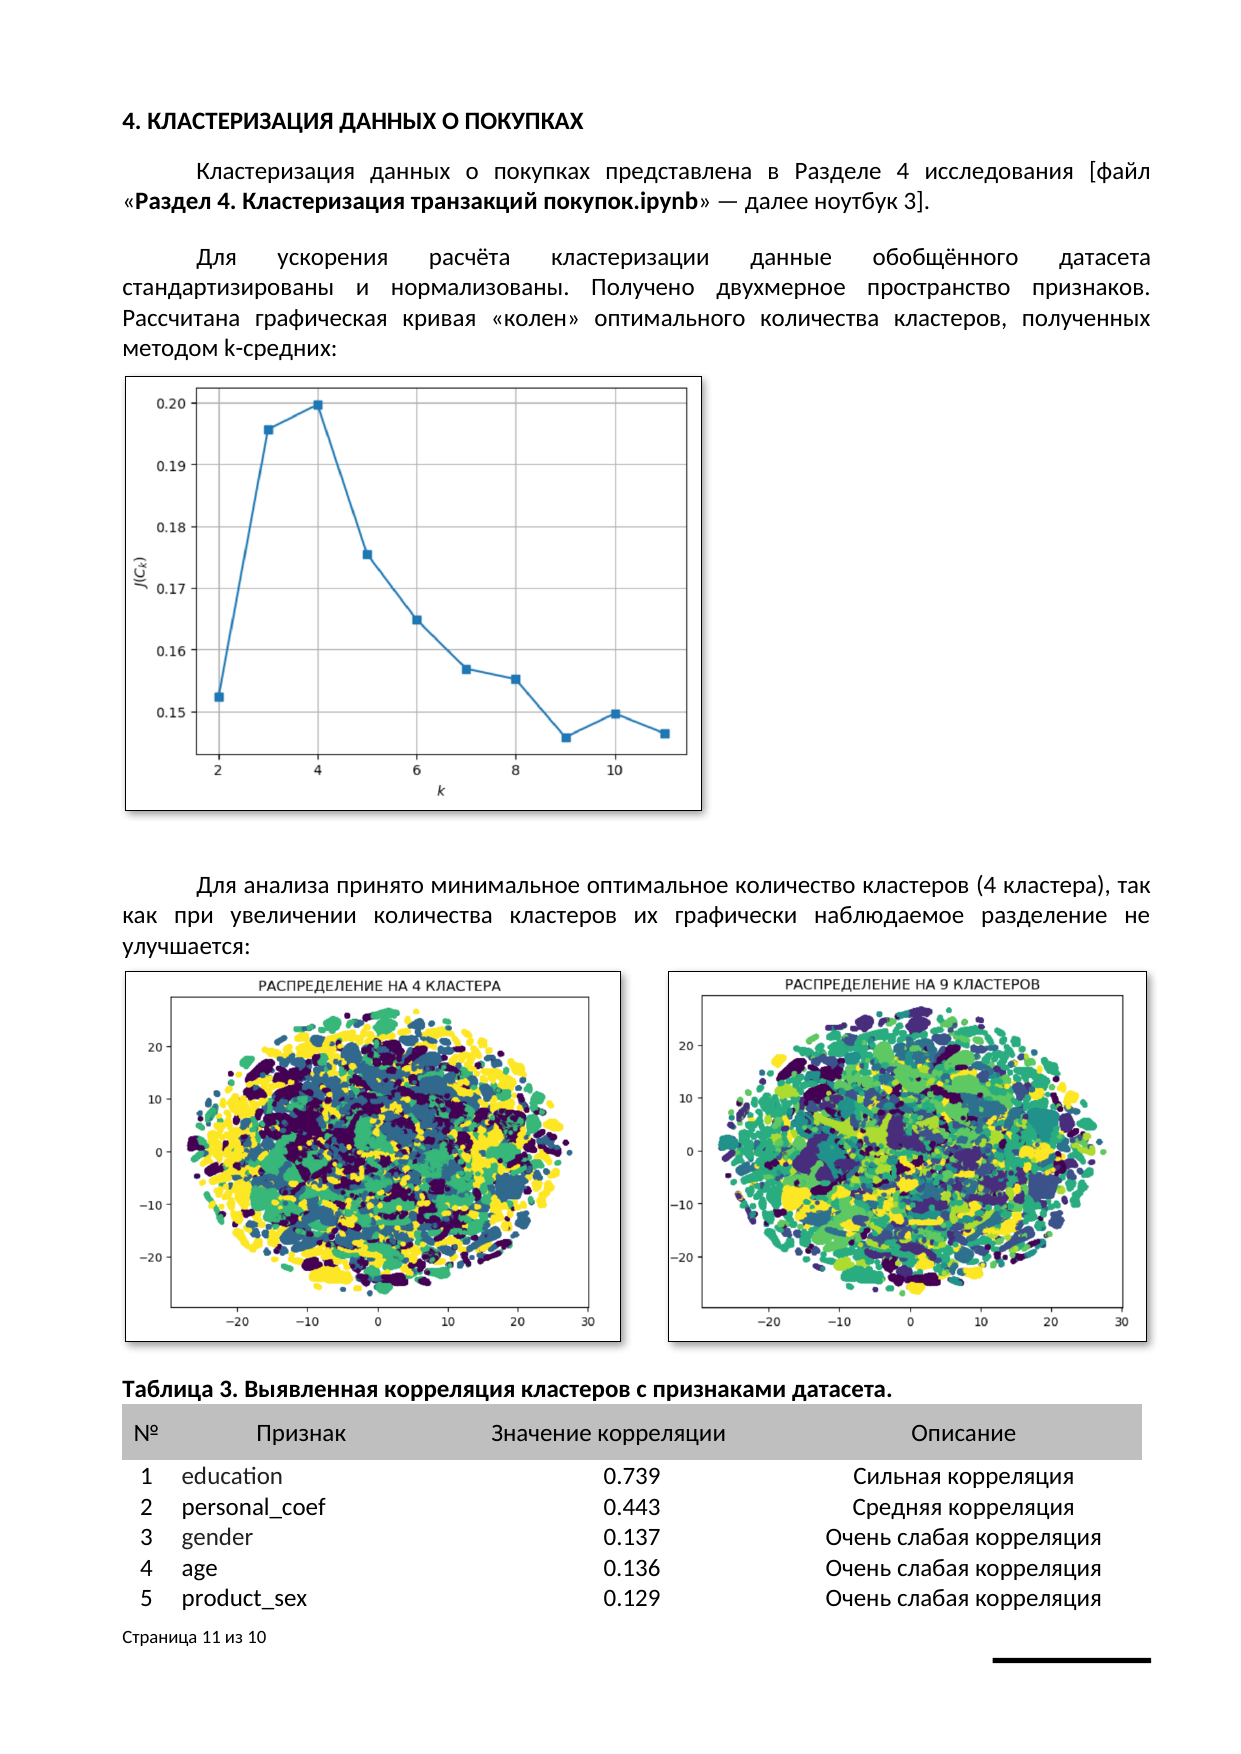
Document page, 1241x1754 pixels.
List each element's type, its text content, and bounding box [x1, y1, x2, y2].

table_cell 0.136 [432, 1552, 785, 1583]
table_cell Средняя корреляция [785, 1491, 1142, 1522]
table_cell 2 [122, 1491, 170, 1522]
text Для ускорения расчёта кластеризации данные обобщённого датасета стандартизированы и нормализованы. Получено двухмерное пространство признаков. Рассчитана графическая кривая «колен» оптимального количества кластеров, полученных методом k-средних: [122, 241, 1152, 363]
table_cell Очень слабая корреляция [785, 1522, 1142, 1552]
text Для анализа принято минимальное оптимальное количество кластеров (4 кластера), так как при увеличении количества кластеров их графически наблюдаемое разделение не улучшается: [122, 869, 1152, 960]
table_cell Очень слабая корреляция [785, 1552, 1142, 1583]
table_cell 4 [122, 1552, 170, 1583]
picture [126, 972, 620, 1341]
table_cell 1 [122, 1460, 170, 1491]
picture [126, 377, 701, 810]
table_cell 0.137 [432, 1522, 785, 1552]
table_cell gender [170, 1522, 432, 1552]
picture [669, 972, 1146, 1341]
table_cell 0.739 [432, 1460, 785, 1491]
table_cell Сильная корреляция [785, 1460, 1142, 1491]
table_cell 3 [122, 1522, 170, 1552]
table_cell product_sex [170, 1583, 432, 1613]
table_cell 0.129 [432, 1583, 785, 1613]
table_header № [122, 1404, 170, 1460]
text 4. КЛАСТЕРИЗАЦИЯ ДАННЫХ О ПОКУПКАХ [122, 106, 1152, 136]
table_cell education [170, 1460, 432, 1491]
table_cell Очень слабая корреляция [785, 1583, 1142, 1613]
table_cell 5 [122, 1583, 170, 1613]
text Таблица 3. Выявленная корреляция кластеров с признаками датасета. [122, 1373, 1152, 1404]
text Кластеризация данных о покупках представлена в Разделе 4 исследования [файл «Раздел 4. Кластеризация транзакций покупок.ipynb» — далее ноутбук 3]. [122, 155, 1152, 216]
table_cell age [170, 1552, 432, 1583]
table_cell 0.443 [432, 1491, 785, 1522]
table_header Признак [170, 1404, 432, 1460]
table_cell personal_coef [170, 1491, 432, 1522]
table_header Описание [785, 1404, 1142, 1460]
table_header Значение корреляции [432, 1404, 785, 1460]
